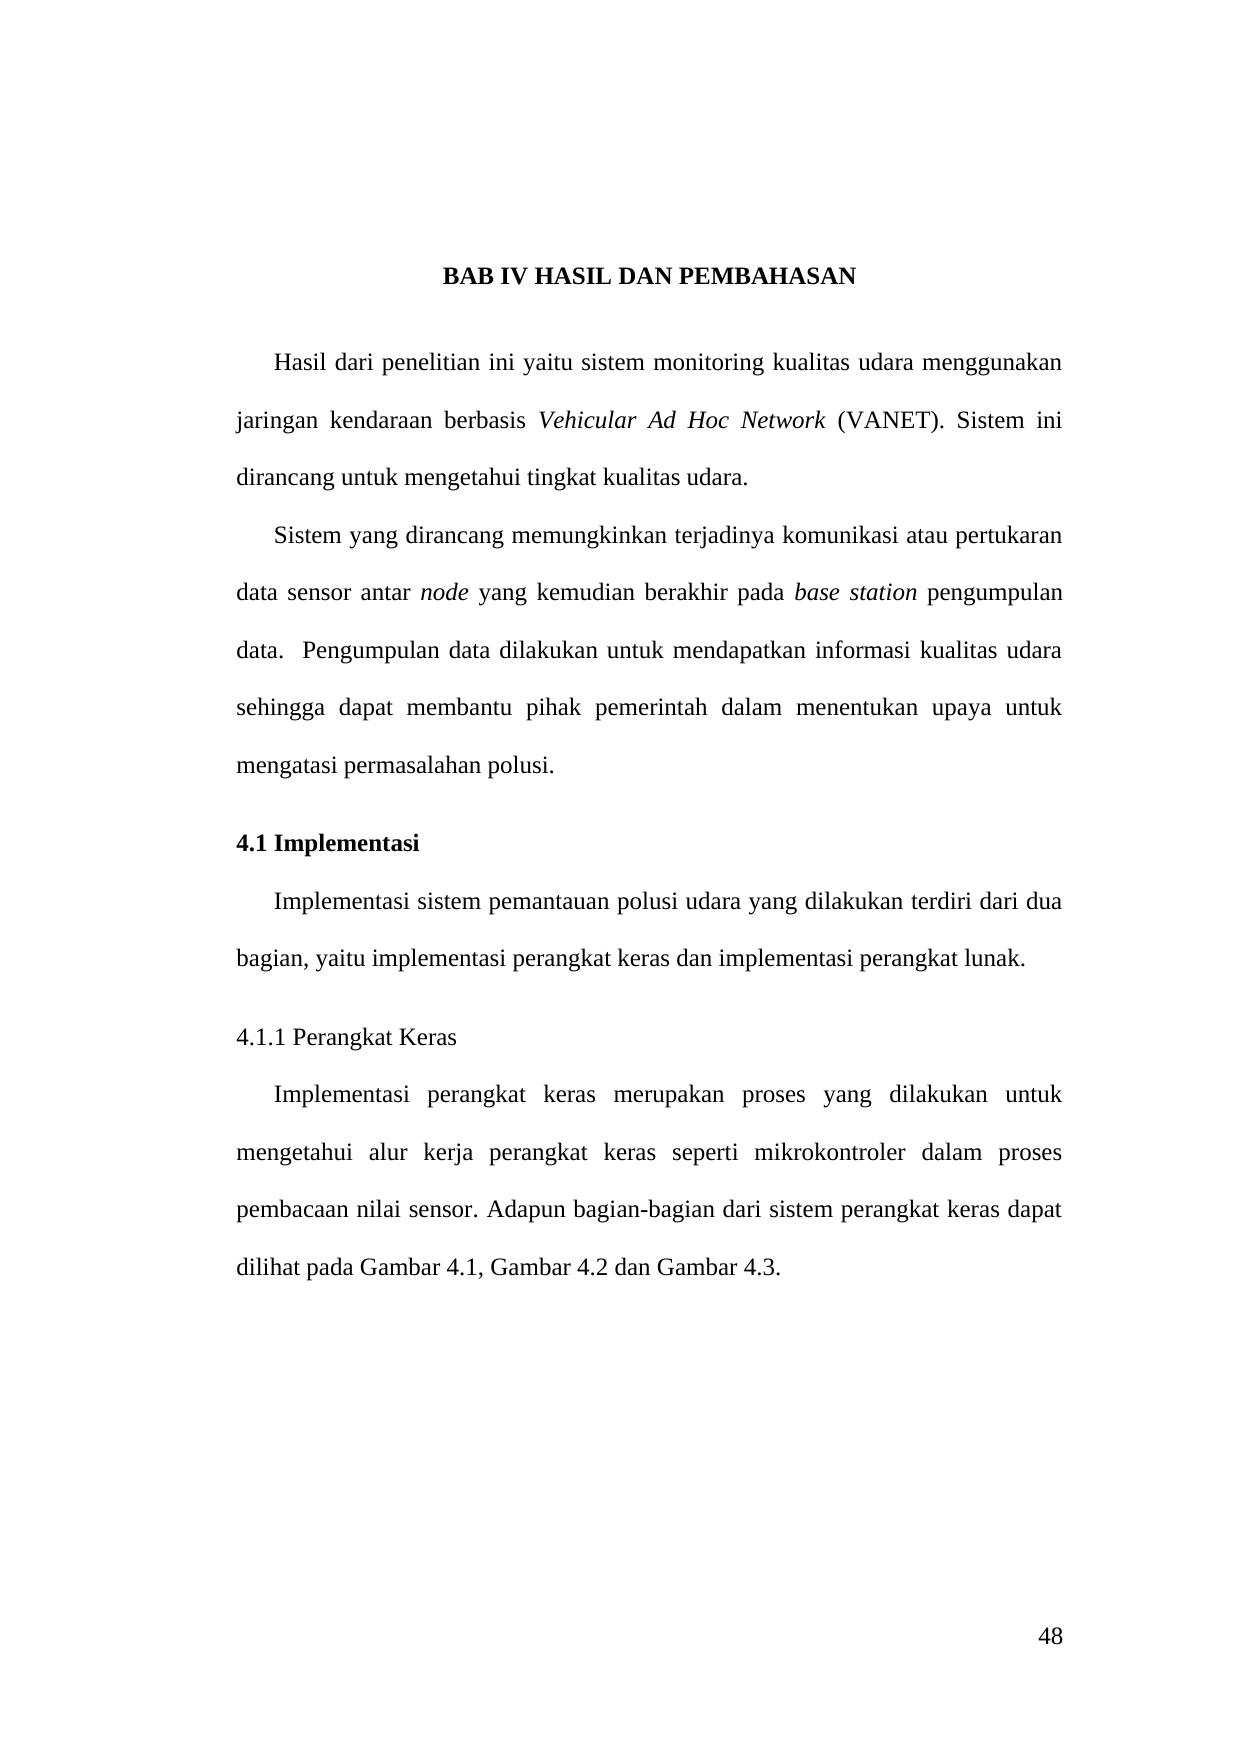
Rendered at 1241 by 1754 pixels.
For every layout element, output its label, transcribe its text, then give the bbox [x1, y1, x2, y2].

text Implementasi perangkat keras merupakan proses yang dilakukan untuk mengetahui alur kerja perangkat keras seperti mikrokontroler dalam proses pembacaan nilai sensor. Adapun bagian-bagian dari sistem perangkat keras dapat dilihat pada Gambar 4.1, Gambar 4.2 dan Gambar 4.3. [236, 1079, 1063, 1280]
text Implementasi sistem pemantauan polusi udara yang dilakukan terdiri dari dua bagian, yaitu implementasi perangkat keras dan implementasi perangkat lunak. [236, 886, 1063, 972]
text Hasil dari penelitian ini yaitu sistem monitoring kualitas udara menggunakan jaringan kendaraan berbasis Vehicular Ad Hoc Network (VANET). Sistem ini dirancang untuk mengetahui tingkat kualitas udara. [236, 347, 1063, 491]
text Sistem yang dirancang memungkinkan terjadinya komunikasi atau pertukaran data sensor antar node yang kemudian berakhir pada base station pengumpulan data. Pengumpulan data dilakukan untuk mendapatkan informasi kualitas udara sehingga dapat membantu pihak pemerintah dalam menentukan upaya untuk mengatasi permasalahan polusi. [236, 520, 1063, 779]
subtitle BAB IV HASIL DAN PEMBAHASAN [236, 261, 1063, 290]
subtitle 4.1.1 Perangkat Keras [236, 1022, 1063, 1050]
subtitle 4.1 Implementasi [236, 828, 1063, 857]
